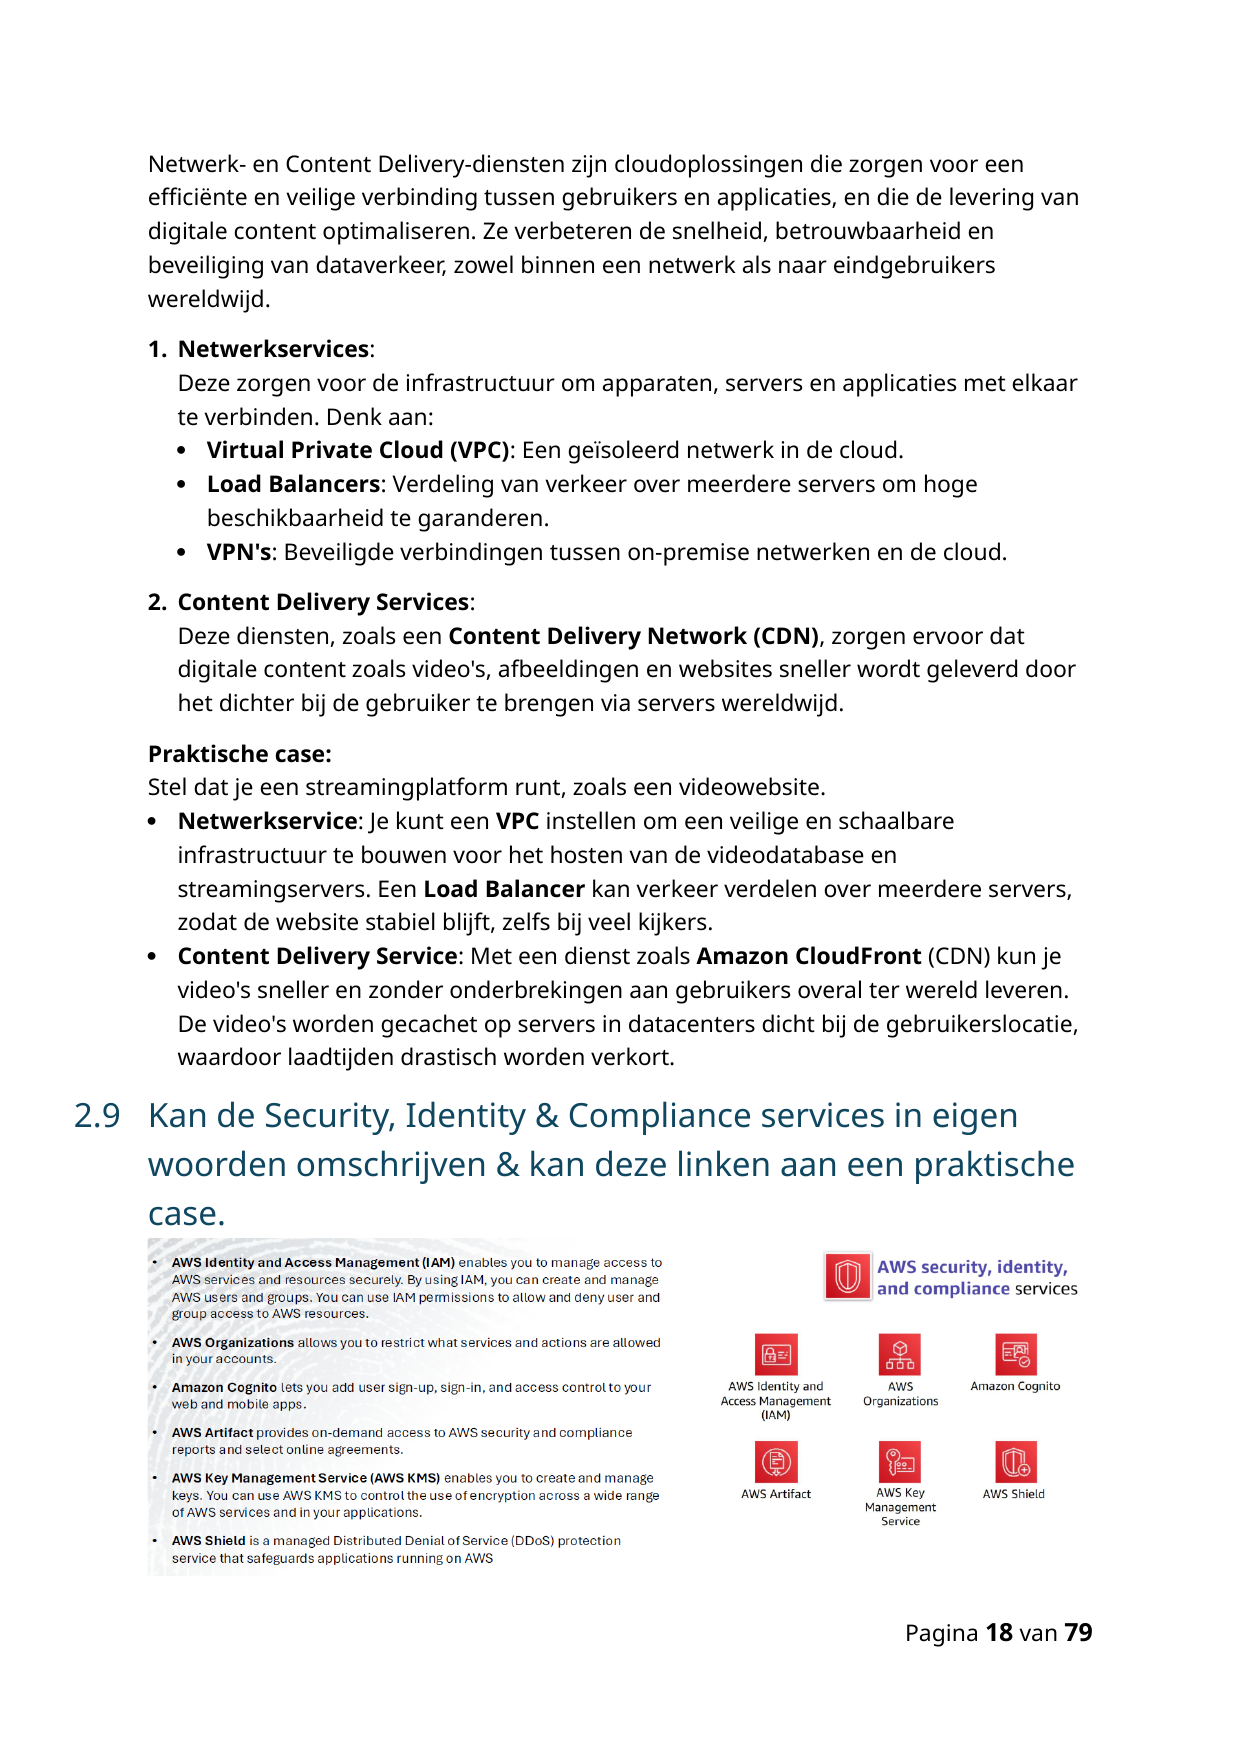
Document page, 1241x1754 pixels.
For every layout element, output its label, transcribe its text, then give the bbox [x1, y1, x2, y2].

text Netwerk- en Content Delivery-diensten zijn cloudoplossingen die zorgen voor een efficiënte en veilige verbinding tussen gebruikers en applicaties, en die de levering van digitale content optimaliseren. Ze verbeteren de snelheid, betrouwbaarheid en beveiliging van dataverkeer, zowel binnen een netwerk als naar eindgebruikers wereldwijd. [148, 148, 1093, 314]
list Content Delivery Services: Deze diensten, zoals een Content Delivery Network (CDN), zorgen ervoor dat digitale content zoals video's, afbeeldingen en websites sneller wordt geleverd door het dichter bij de gebruiker te brengen via servers wereldwijd. [148, 586, 1093, 718]
subtitle Kan de Security, Identity & Compliance services in eigen woorden omschrijven & kan deze linken aan een praktische case. [74, 1092, 1093, 1235]
list Netwerkservice: Je kunt een VPC instellen om een veilige en schaalbare infrastructuur te bouwen voor het hosten van de videodatabase en streamingservers. Een Load Balancer kan verkeer verdelen over meerdere servers, zodat de website stabiel blijft, zelfs bij veel kijkers. [148, 805, 1093, 938]
list VPN's: Beveiligde verbindingen tussen on-premise netwerken en de cloud. [177, 536, 1093, 567]
picture [147, 1238, 1093, 1576]
list Content Delivery Service: Met een dienst zoals Amazon CloudFront (CDN) kun je video's sneller en zonder onderbrekingen aan gebruikers overal ter wereld leveren. De video's worden gecachet op servers in datacenters dicht bij de gebruikerslocatie, waardoor laadtijden drastisch worden verkort. [148, 940, 1093, 1073]
text Praktische case: Stel dat je een streamingplatform runt, zoals een videowebsite. [148, 738, 1093, 803]
list Virtual Private Cloud (VPC): Een geïsoleerd netwerk in de cloud. [177, 434, 1093, 466]
list Load Balancers: Verdeling van verkeer over meerdere servers om hoge beschikbaarheid te garanderen. [177, 468, 1093, 533]
list Netwerkservices: Deze zorgen voor de infrastructuur om apparaten, servers en applicaties met elkaar te verbinden. Denk aan: [148, 333, 1093, 432]
